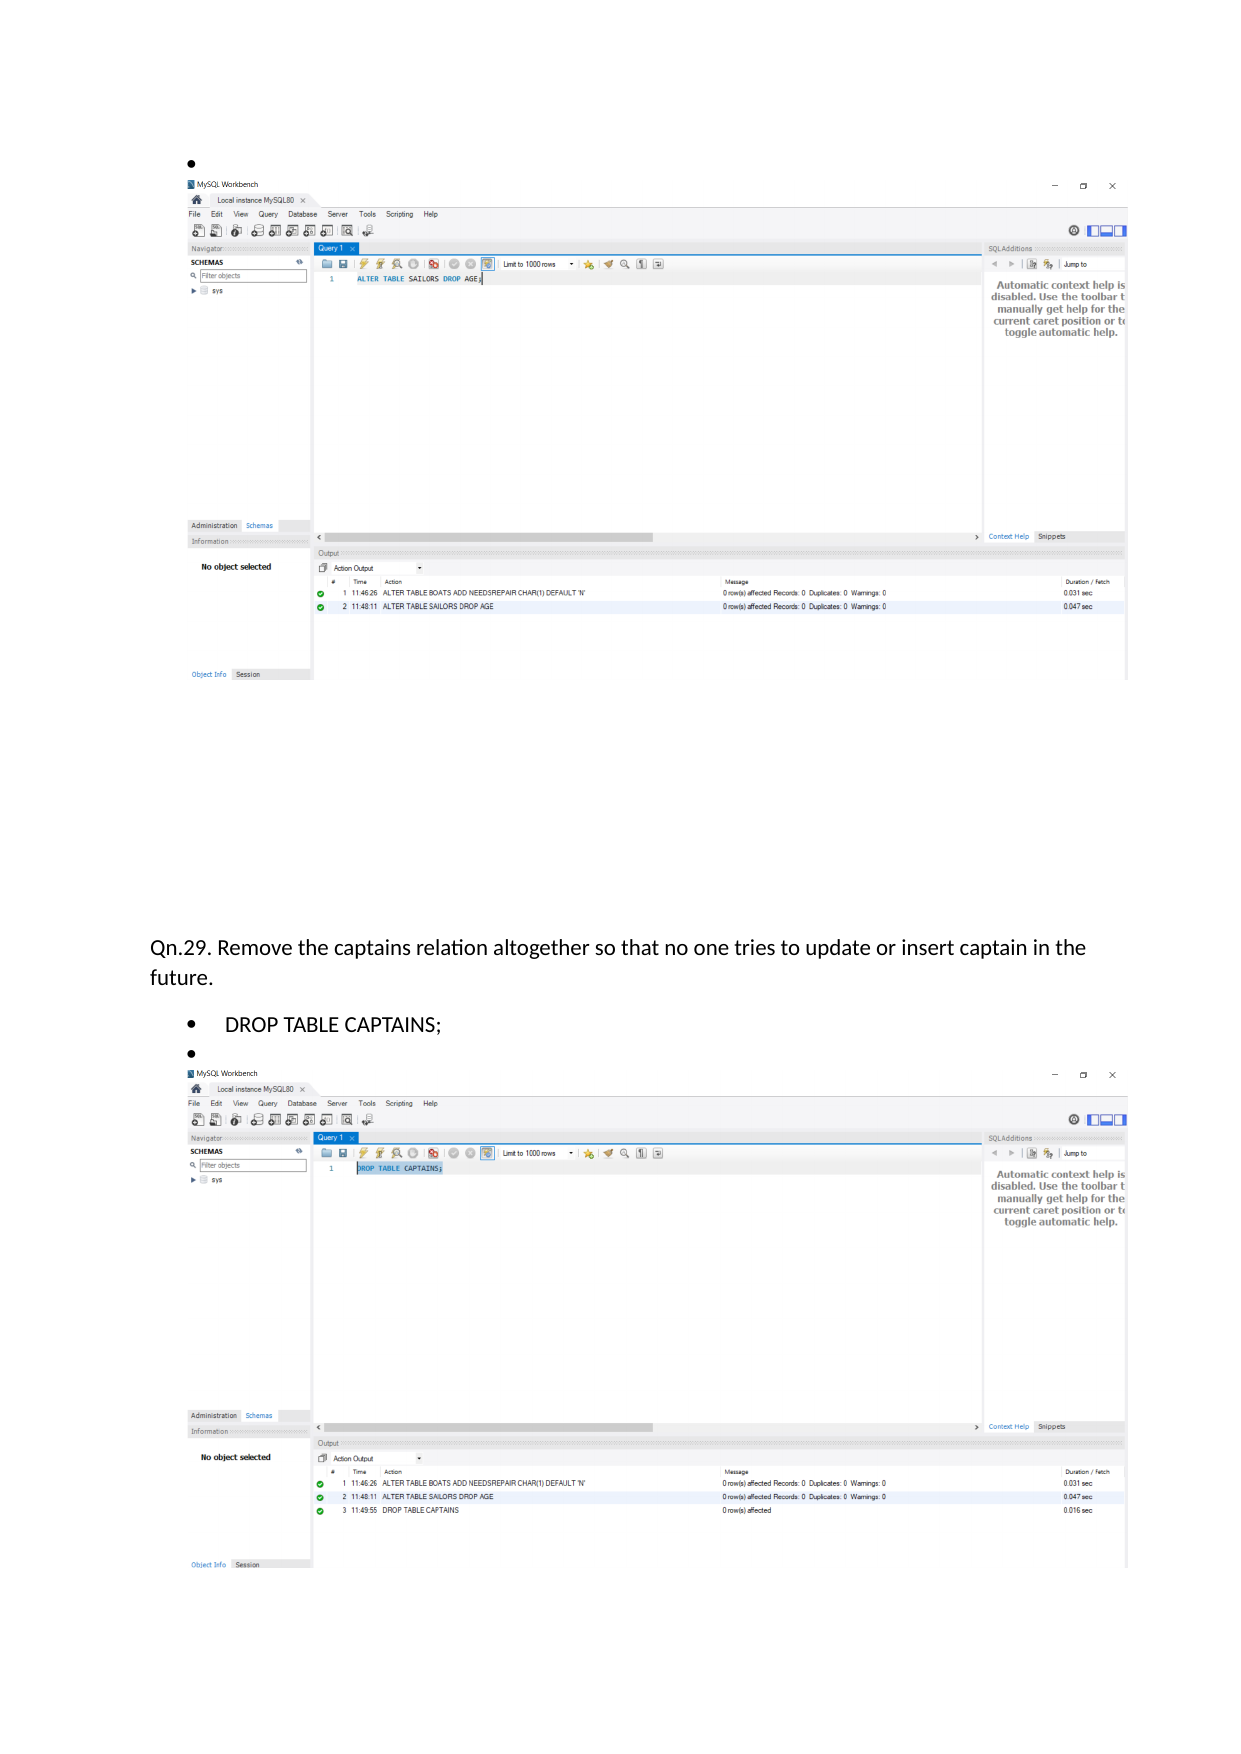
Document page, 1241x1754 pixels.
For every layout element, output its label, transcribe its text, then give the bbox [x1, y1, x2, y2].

picture [187, 1070, 1128, 1568]
text Qn.29. Remove the captains relation altogether so that no one tries to update or insert captain in the future. [150, 933, 1090, 991]
picture [187, 180, 1128, 680]
list DROP TABLE CAPTAINS; [187, 1010, 1090, 1038]
